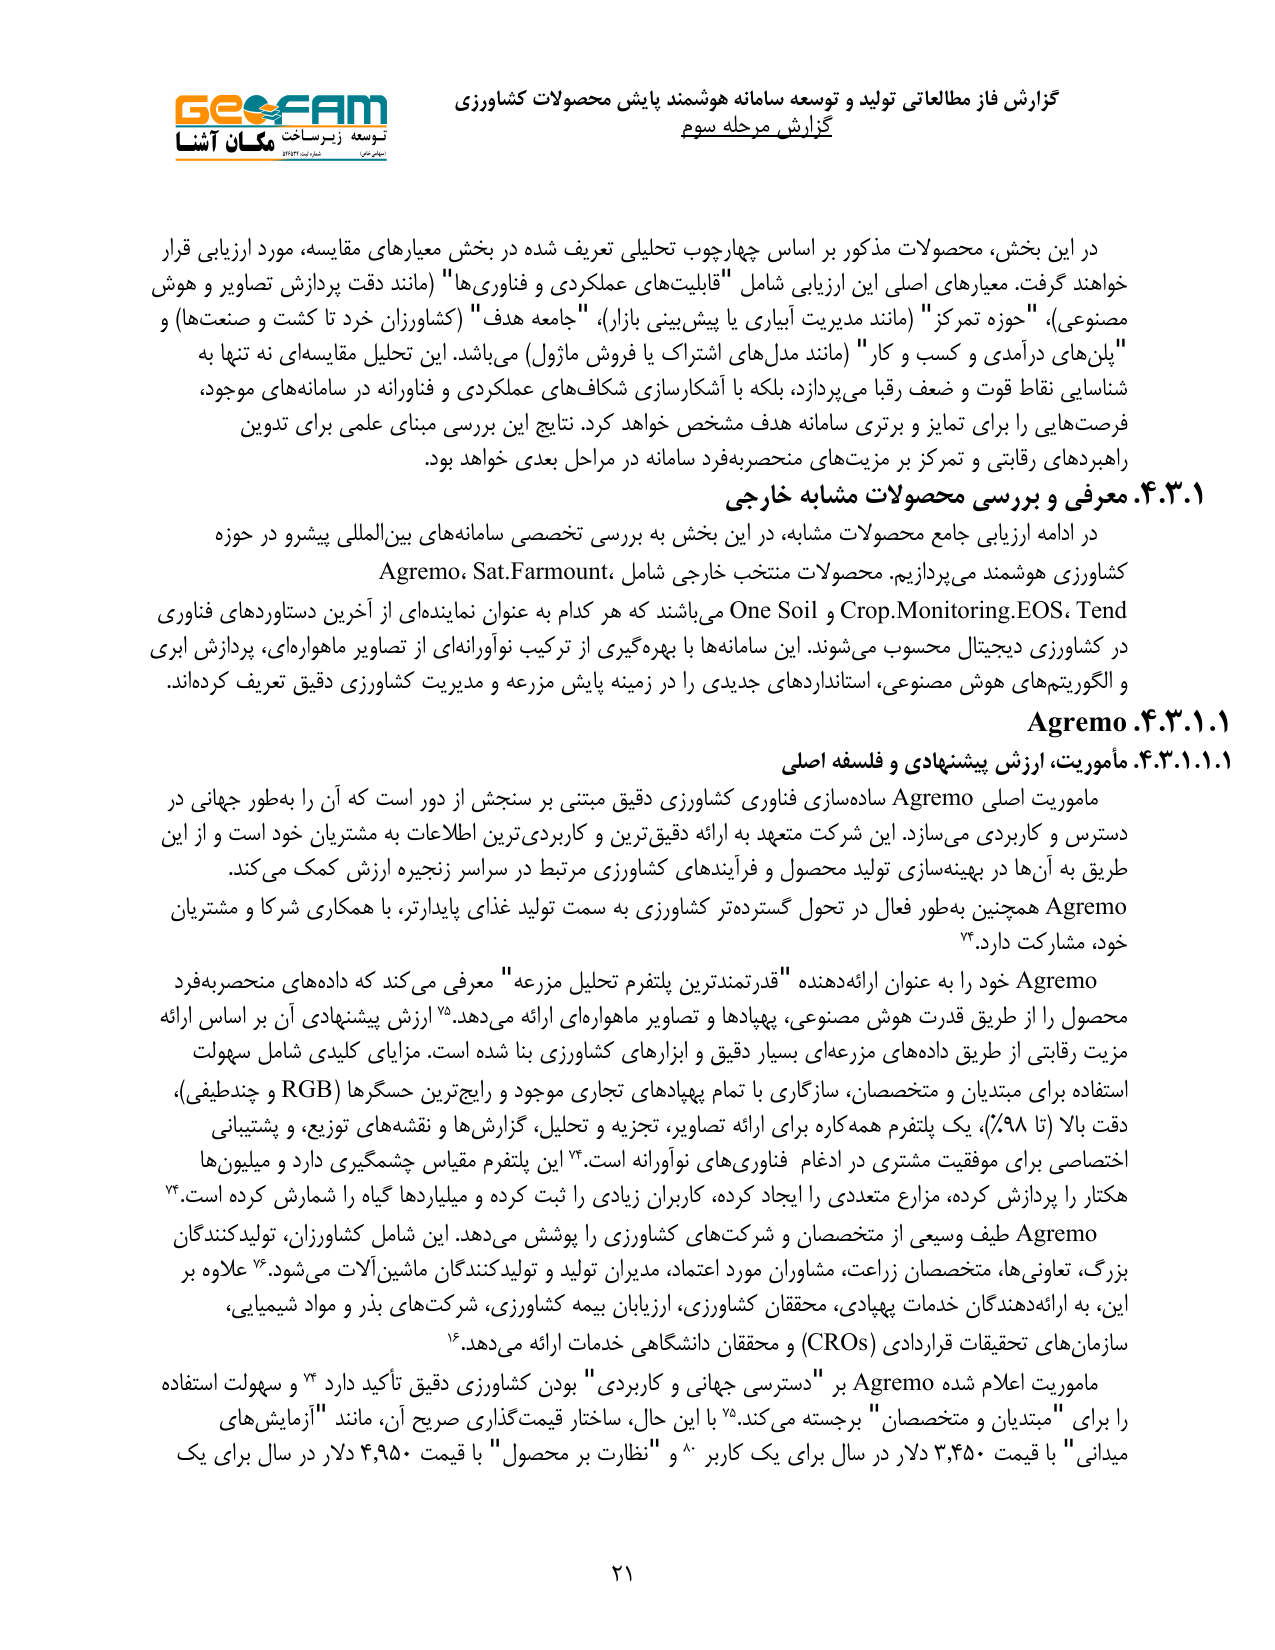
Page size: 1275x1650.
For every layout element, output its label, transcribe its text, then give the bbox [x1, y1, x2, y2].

text در ادامه ارزیابی جامع محصولات مشابه، در این بخش به بررسی تخصصی سامانه‌های بین‌المللی پیشرو در حوزه کشاورزی هوشمند می‌پردازیم. محصولات منتخب خارجی شامل Agremo، Sat.Farmount، Crop.Monitoring.EOS، Tend و One Soil می‌باشند که هر کدام به عنوان نماینده‌ای از آخرین دستاوردهای فناوری در کشاورزی دیجیتال محسوب می‌شوند. این سامانه‌ها با بهره‌گیری از ترکیب نوآورانه‌ای از تصاویر ماهواره‌ای، پردازش ابری و الگوریتم‌های هوش مصنوعی، استانداردهای جدیدی را در زمینه پایش مزرعه و مدیریت کشاورزی دقیق تعریف کرده‌اند. [148, 521, 1127, 698]
text Agremo خود را به عنوان ارائه‌دهنده "قدرتمندترین پلتفرم تحلیل مزرعه" معرفی می‌کند که داده‌های منحصربه‌فرد محصول را از طریق قدرت هوش مصنوعی، پهپادها و تصاویر ماهواره‌ای ارائه می‌دهد.75 ارزش پیشنهادی آن بر اساس ارائه مزیت رقابتی از طریق داده‌های مزرعه‌ای بسیار دقیق و ابزارهای کشاورزی بنا شده است. مزایای کلیدی شامل سهولت استفاده برای مبتدیان و متخصصان، سازگاری با تمام پهپادهای تجاری موجود و رایج‌ترین حسگرها (RGB و چندطیفی)، دقت بالا (تا 98%)، یک پلتفرم همه‌کاره برای ارائه تصاویر، تجزیه و تحلیل، گزارش‌ها و نقشه‌های توزیع، و پشتیبانی اختصاصی برای موفقیت مشتری در ادغام فناوری‌های نوآورانه است.74 این پلتفرم مقیاس چشمگیری دارد و میلیون‌ها هکتار را پردازش کرده، مزارع متعددی را ایجاد کرده، کاربران زیادی را ثبت کرده و میلیاردها گیاه را شمارش کرده است.74 [148, 965, 1127, 1212]
subtitle مأموریت، ارزش پیشنهادی و فلسفه اصلی [148, 750, 1132, 777]
text در این بخش، محصولات مذکور بر اساس چهارچوب تحلیلی تعریف شده در بخش معیارهای مقایسه، مورد ارزیابی قرار خواهند گرفت. معیارهای اصلی این ارزیابی شامل "قابلیت‌های عملکردی و فناوری‌ها" (مانند دقت پردازش تصاویر و هوش مصنوعی)، "حوزه تمرکز" (مانند مدیریت آبیاری یا پیش‌بینی بازار)، "جامعه هدف" (کشاورزان خرد تا کشت و صنعت‌ها) و "پلن‌های درآمدی و کسب و کار" (مانند مدل‌های اشتراک یا فروش ماژول) می‌باشد. این تحلیل مقایسه‌ای نه تنها به شناسایی نقاط قوت و ضعف رقبا می‌پردازد، بلکه با آشکارسازی شکاف‌های عملکردی و فناورانه در سامانه‌های موجود، فرصت‌هایی را برای تمایز و برتری سامانه هدف مشخص خواهد کرد. نتایج این بررسی مبنای علمی برای تدوین راهبردهای رقابتی و تمرکز بر مزیت‌های منحصربه‌فرد سامانه در مراحل بعدی خواهد بود. [148, 236, 1127, 476]
subtitle Agremo [148, 704, 1132, 742]
text Agremo طیف وسیعی از متخصصان و شرکت‌های کشاورزی را پوشش می‌دهد. این شامل کشاورزان، تولیدکنندگان بزرگ، تعاونی‌ها، متخصصان زراعت، مشاوران مورد اعتماد، مدیران تولید و تولیدکنندگان ماشین‌آلات می‌شود.76 علاوه بر این، به ارائه‌دهندگان خدمات پهپادی، محققان کشاورزی، ارزیابان بیمه کشاورزی، شرکت‌های بذر و مواد شیمیایی، سازمان‌های تحقیقات قراردادی (CROs) و محققان دانشگاهی خدمات ارائه می‌دهد.16 [148, 1218, 1127, 1360]
text ماموریت اصلی Agremo ساده‌سازی فناوری کشاورزی دقیق مبتنی بر سنجش از دور است که آن را به‌طور جهانی در دسترس و کاربردی می‌سازد. این شرکت متعهد به ارائه دقیق‌ترین و کاربردی‌ترین اطلاعات به مشتریان خود است و از این طریق به آن‌ها در بهینه‌سازی تولید محصول و فرآیندهای کشاورزی مرتبط در سراسر زنجیره ارزش کمک می‌کند. Agremo همچنین به‌طور فعال در تحول گسترده‌تر کشاورزی به سمت تولید غذای پایدارتر، با همکاری شرکا و مشتریان خود، مشارکت دارد.74 [148, 782, 1127, 959]
subtitle معرفی و بررسی محصولات مشابه خارجی [148, 481, 1132, 515]
picture [174, 89, 389, 168]
